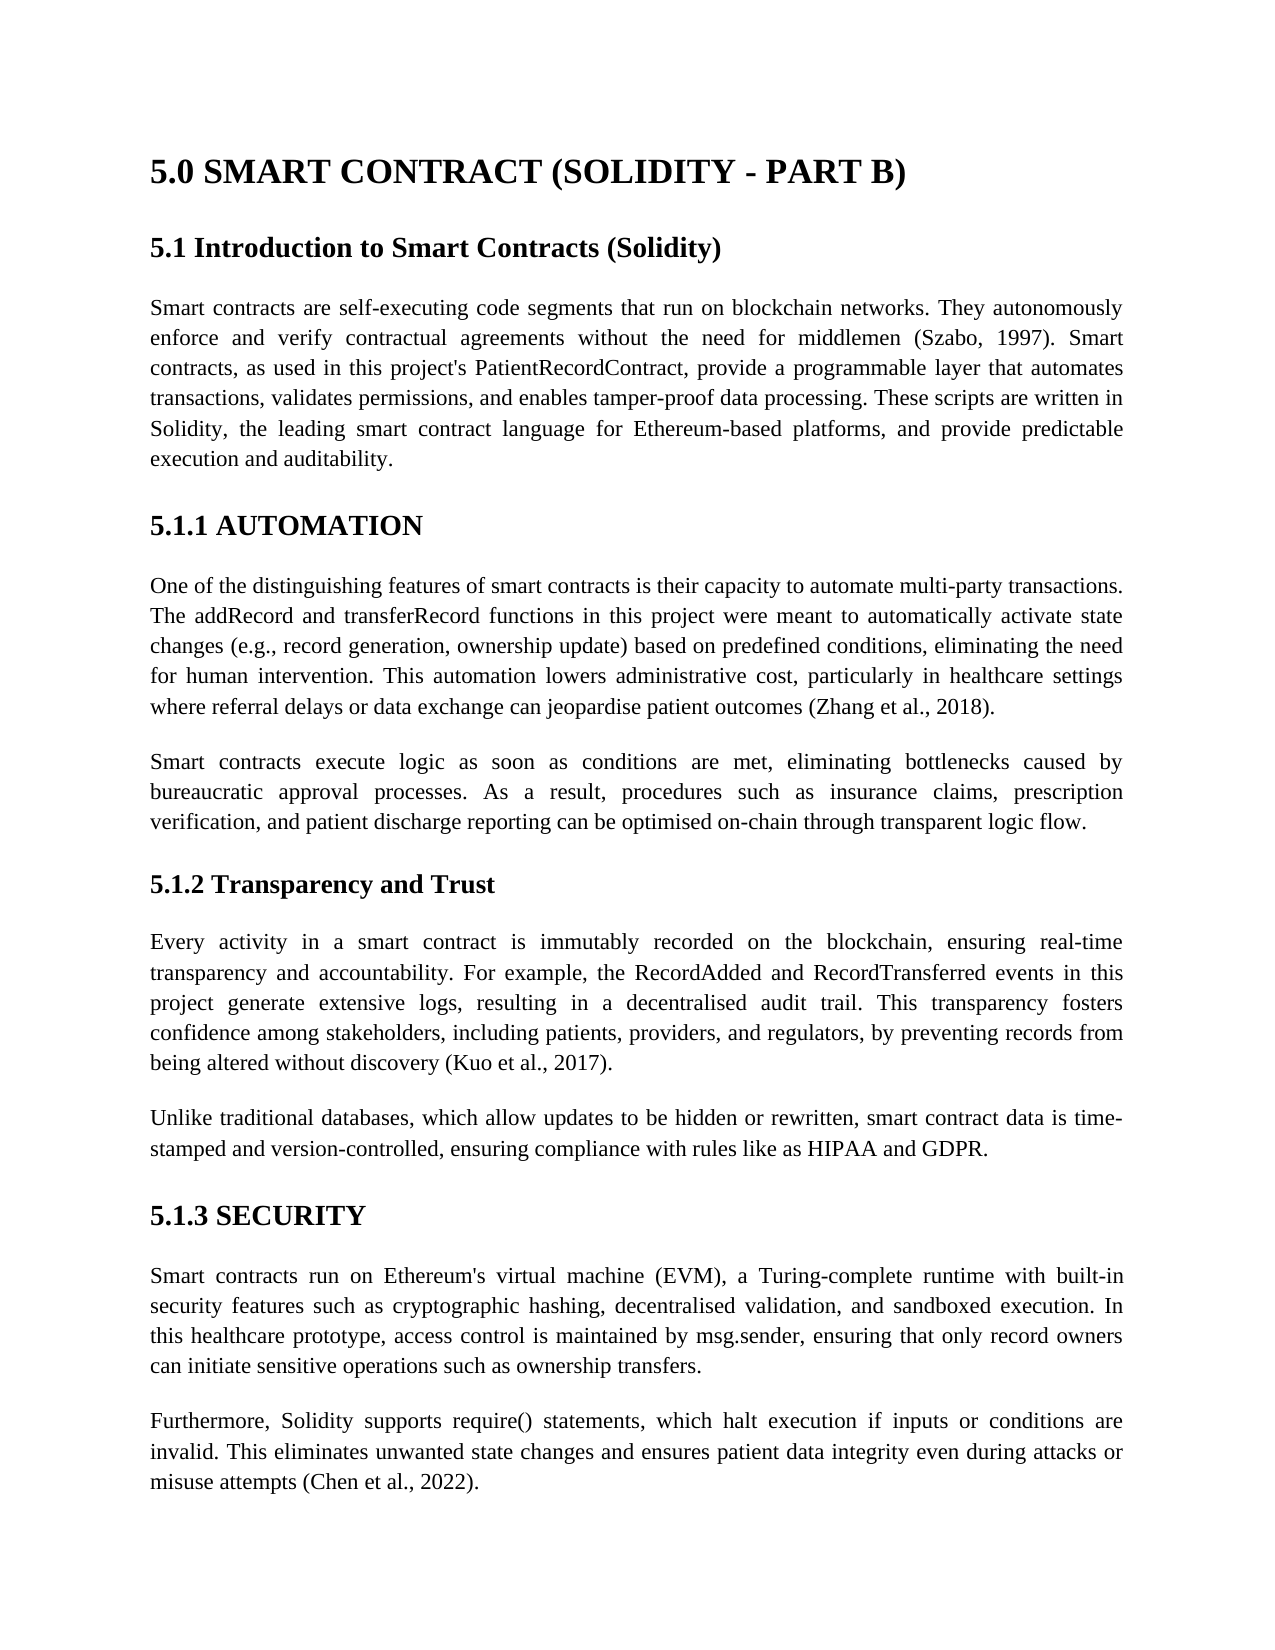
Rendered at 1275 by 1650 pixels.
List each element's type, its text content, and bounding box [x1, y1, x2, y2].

text One of the distinguishing features of smart contracts is their capacity to automate multi-party transactions. The addRecord and transferRecord functions in this project were meant to automatically activate state changes (e.g., record generation, ownership update) based on predefined conditions, eliminating the need for human intervention. This automation lowers administrative cost, particularly in healthcare settings where referral delays or data exchange can jeopardise patient outcomes (Zhang et al., 2018). [150, 572, 1125, 719]
text Smart contracts execute logic as soon as conditions are met, eliminating bottlenecks caused by bureaucratic approval processes. As a result, procedures such as insurance claims, prescription verification, and patient discharge reporting can be optimised on-chain through transparent logic flow. [150, 748, 1125, 835]
text Unlike traditional databases, which allow updates to be hidden or rewritten, smart contract data is time-stamped and version-controlled, ensuring compliance with rules like as HIPAA and GDPR. [150, 1104, 1125, 1161]
text Smart contracts are self-executing code segments that run on blockchain networks. They autonomously enforce and verify contractual agreements without the need for middlemen (Szabo, 1997). Smart contracts, as used in this project's PatientRecordContract, provide a programmable layer that automates transactions, validates permissions, and enables tamper-proof data processing. These scripts are written in Solidity, the leading smart contract language for Ethereum-based platforms, and provide predictable execution and auditability. [150, 294, 1125, 471]
subtitle 5.1.3 SECURITY [150, 1198, 1125, 1232]
text Furthermore, Solidity supports require() statements, which halt execution if inputs or conditions are invalid. This eliminates unwanted state changes and ensures patient data integrity even during attacks or misuse attempts (Chen et al., 2022). [150, 1408, 1125, 1494]
text Smart contracts run on Ethereum's virtual machine (EVM), a Turing-complete runtime with built-in security features such as cryptographic hashing, decentralised validation, and sandboxed execution. In this healthcare prototype, access control is maintained by msg.sender, ensuring that only record owners can initiate sensitive operations such as ownership transfers. [150, 1262, 1125, 1379]
subtitle 5.0 SMART CONTRACT (SOLIDITY - PART B) [150, 150, 1125, 191]
subtitle 5.1 Introduction to Smart Contracts (Solidity) [150, 230, 1125, 264]
text Every activity in a smart contract is immutably recorded on the blockchain, ensuring real-time transparency and accountability. For example, the RecordAdded and RecordTransferred events in this project generate extensive logs, resulting in a decentralised audit trail. This transparency fosters confidence among stakeholders, including patients, providers, and regulators, by preventing records from being altered without discovery (Kuo et al., 2017). [150, 928, 1125, 1076]
subtitle 5.1.2 Transparency and Trust [150, 868, 1125, 899]
subtitle 5.1.1 AUTOMATION [150, 508, 1125, 542]
